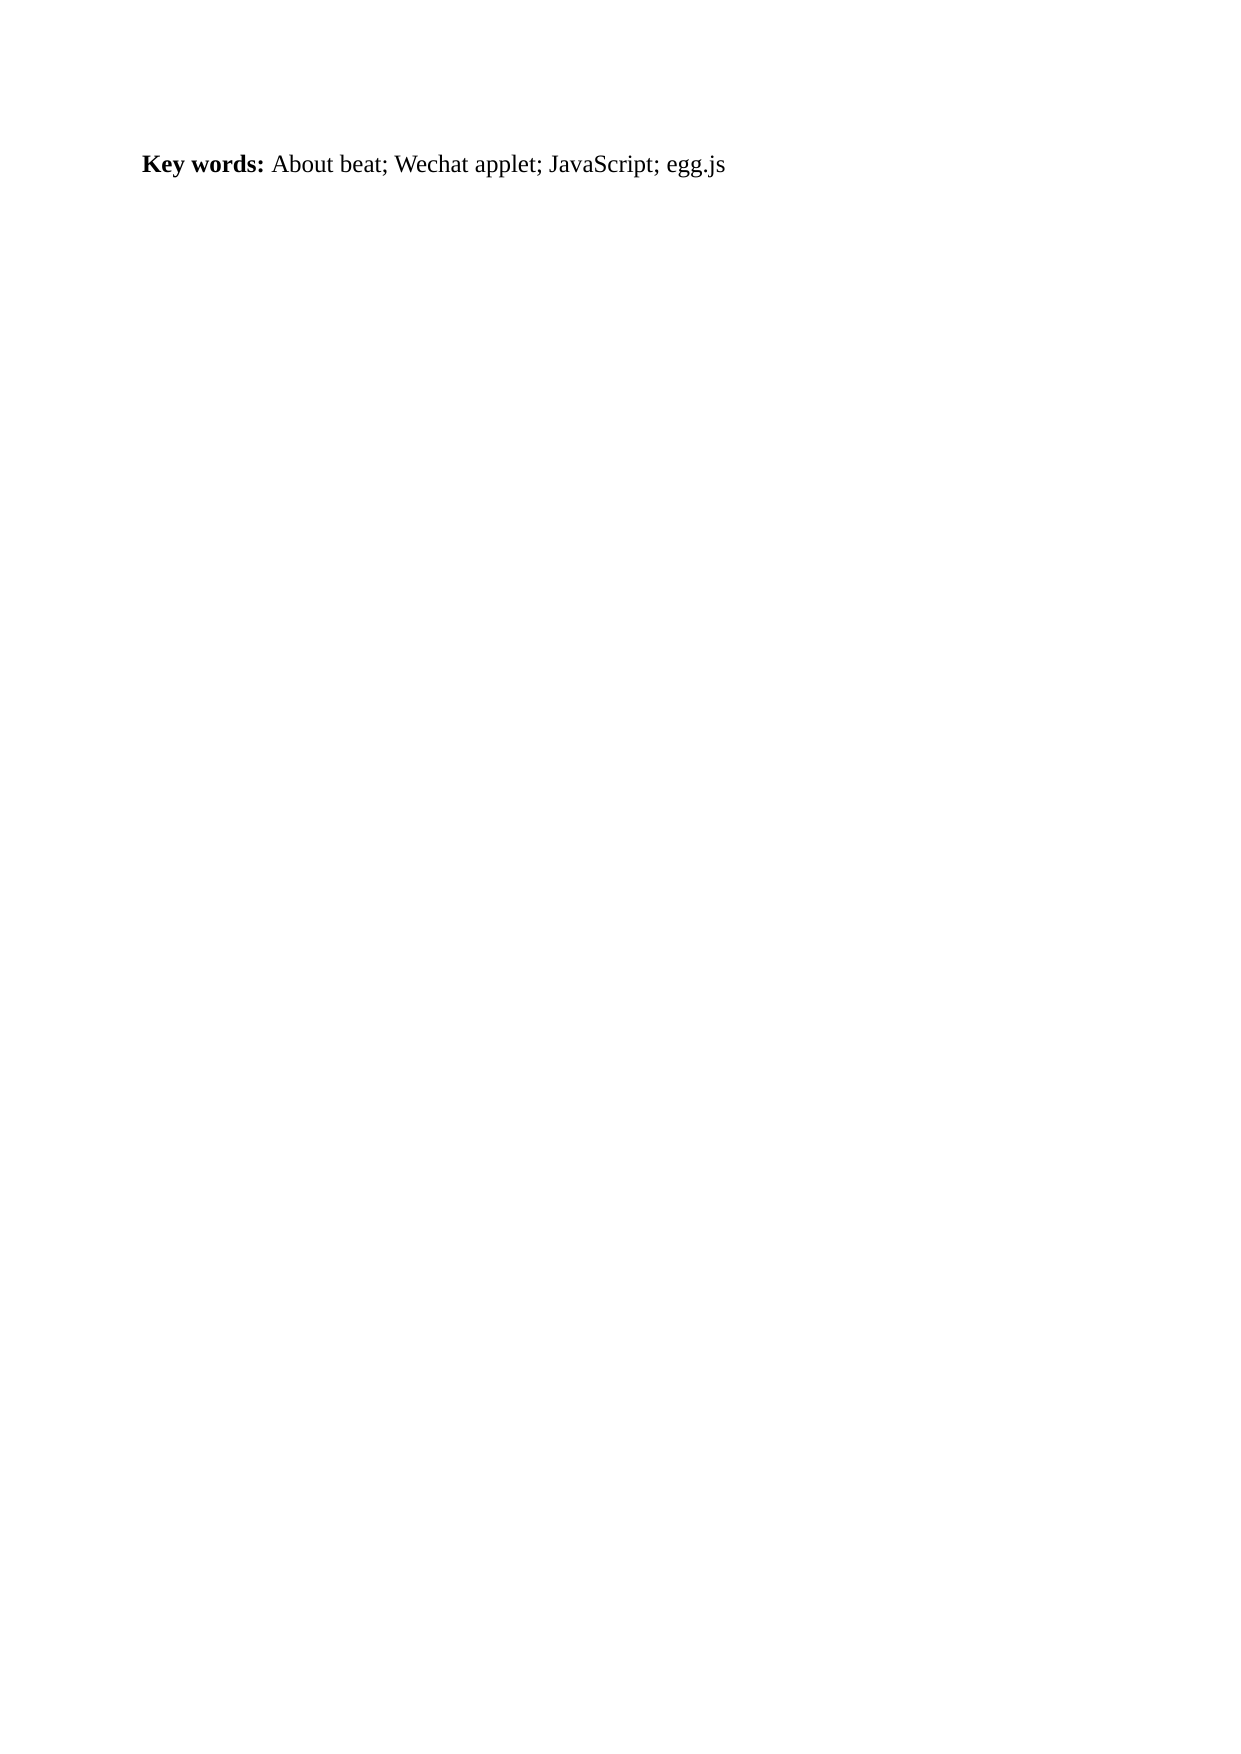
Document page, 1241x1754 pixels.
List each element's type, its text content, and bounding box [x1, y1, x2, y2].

text Key words: About beat; Wechat applet; JavaScript; egg.js [142, 147, 1098, 181]
